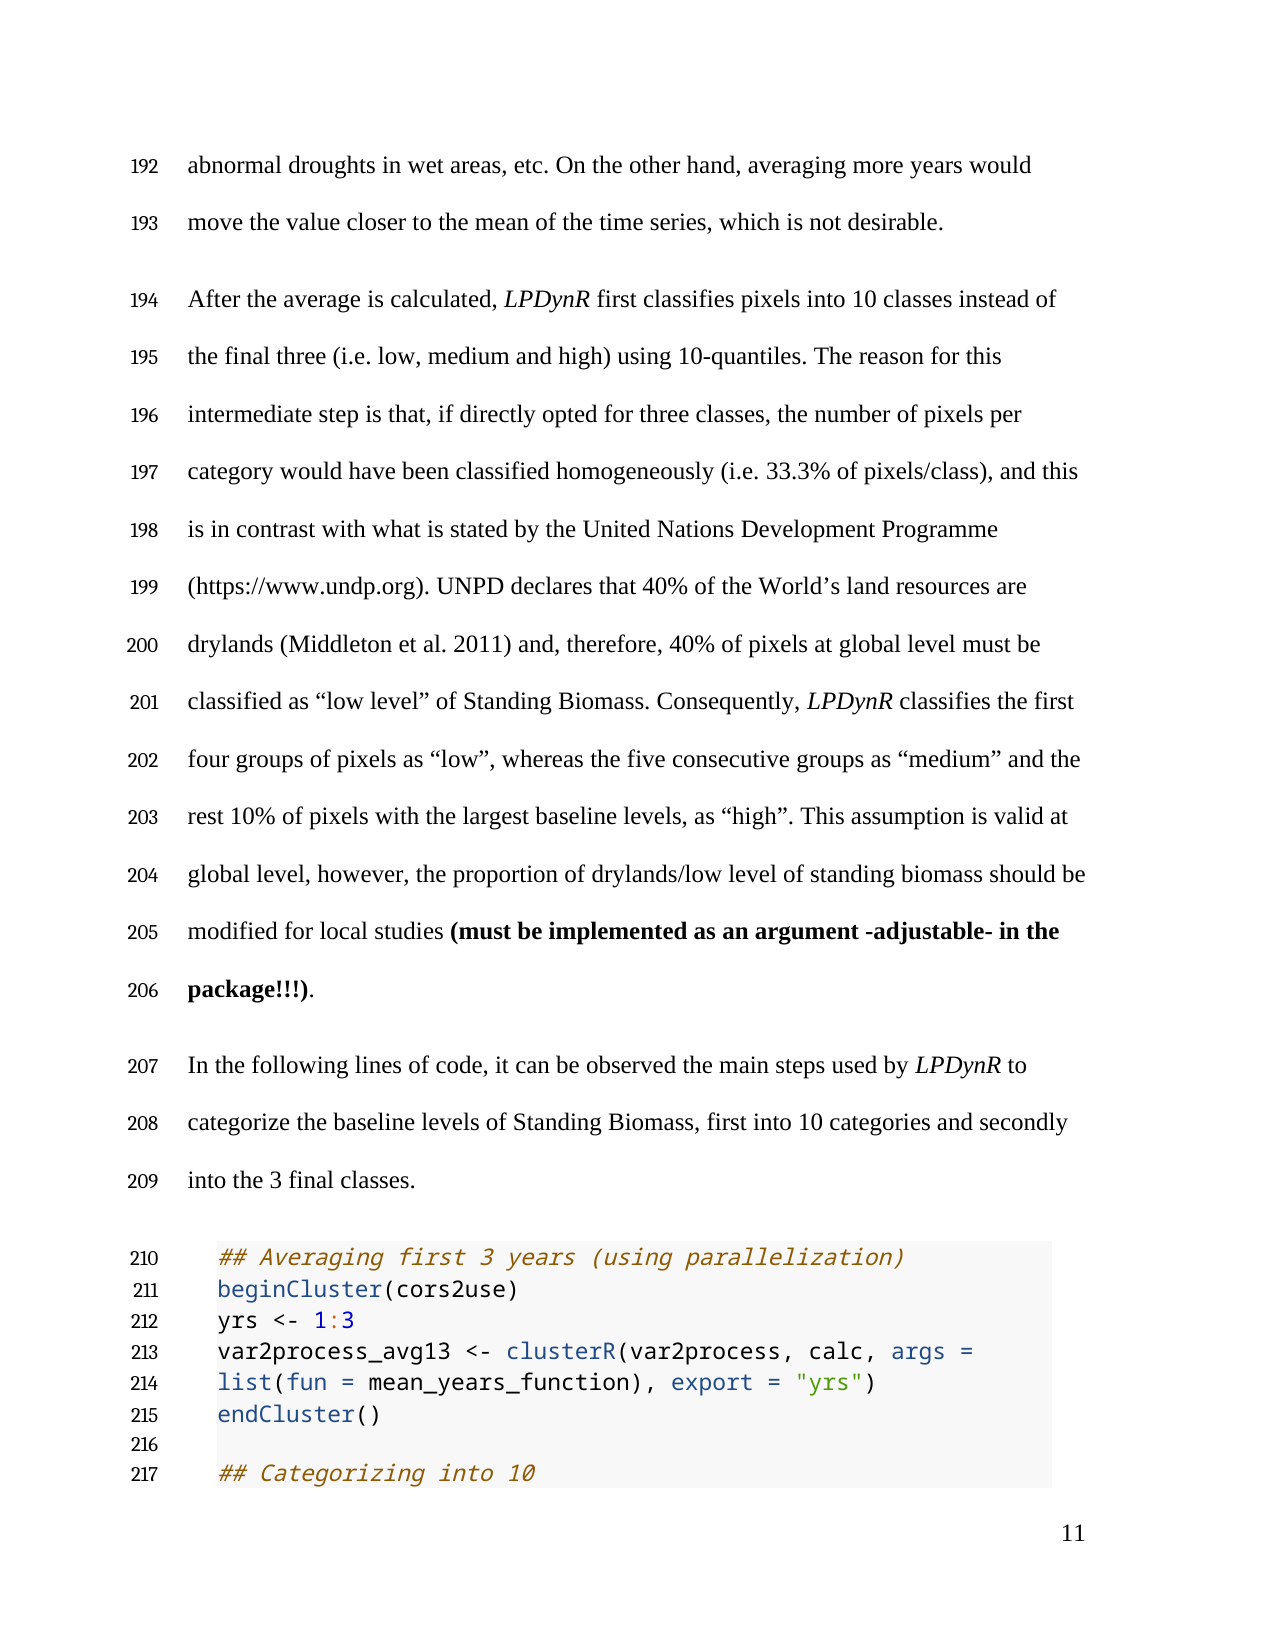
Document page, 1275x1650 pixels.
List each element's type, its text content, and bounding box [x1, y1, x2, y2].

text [187, 150, 1087, 236]
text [217, 1241, 1052, 1488]
text After the average is calculated, LPDynR first classifies pixels into 10 classes instead of the final three (i.e. low, medium and high) using 10-quantiles. The reason for this intermediate step is that, if directly opted for three classes, the number of pixels per category would have been classified homogeneously (i.e. 33.3% of pixels/class), and this is in contrast with what is stated by the United Nations Development Programme (https://www.undp.org). UNPD declares that 40% of the World’s land resources are drylands (Middleton et al. 2011) and, therefore, 40% of pixels at global level must be classified as “low level” of Standing Biomass. Consequently, LPDynR classifies the first four groups of pixels as “low”, whereas the five consecutive groups as “medium” and the rest 10% of pixels with the largest baseline levels, as “high”. This assumption is valid at global level, however, the proportion of drylands/low level of standing biomass should be modified for local studies (must be implemented as an argument -adjustable- in the package!!!). [187, 284, 1087, 1002]
text In the following lines of code, it can be observed the main steps used by LPDynR to categorize the baseline levels of Standing Biomass, first into 10 categories and secondly into the 3 final classes. [187, 1050, 1087, 1194]
